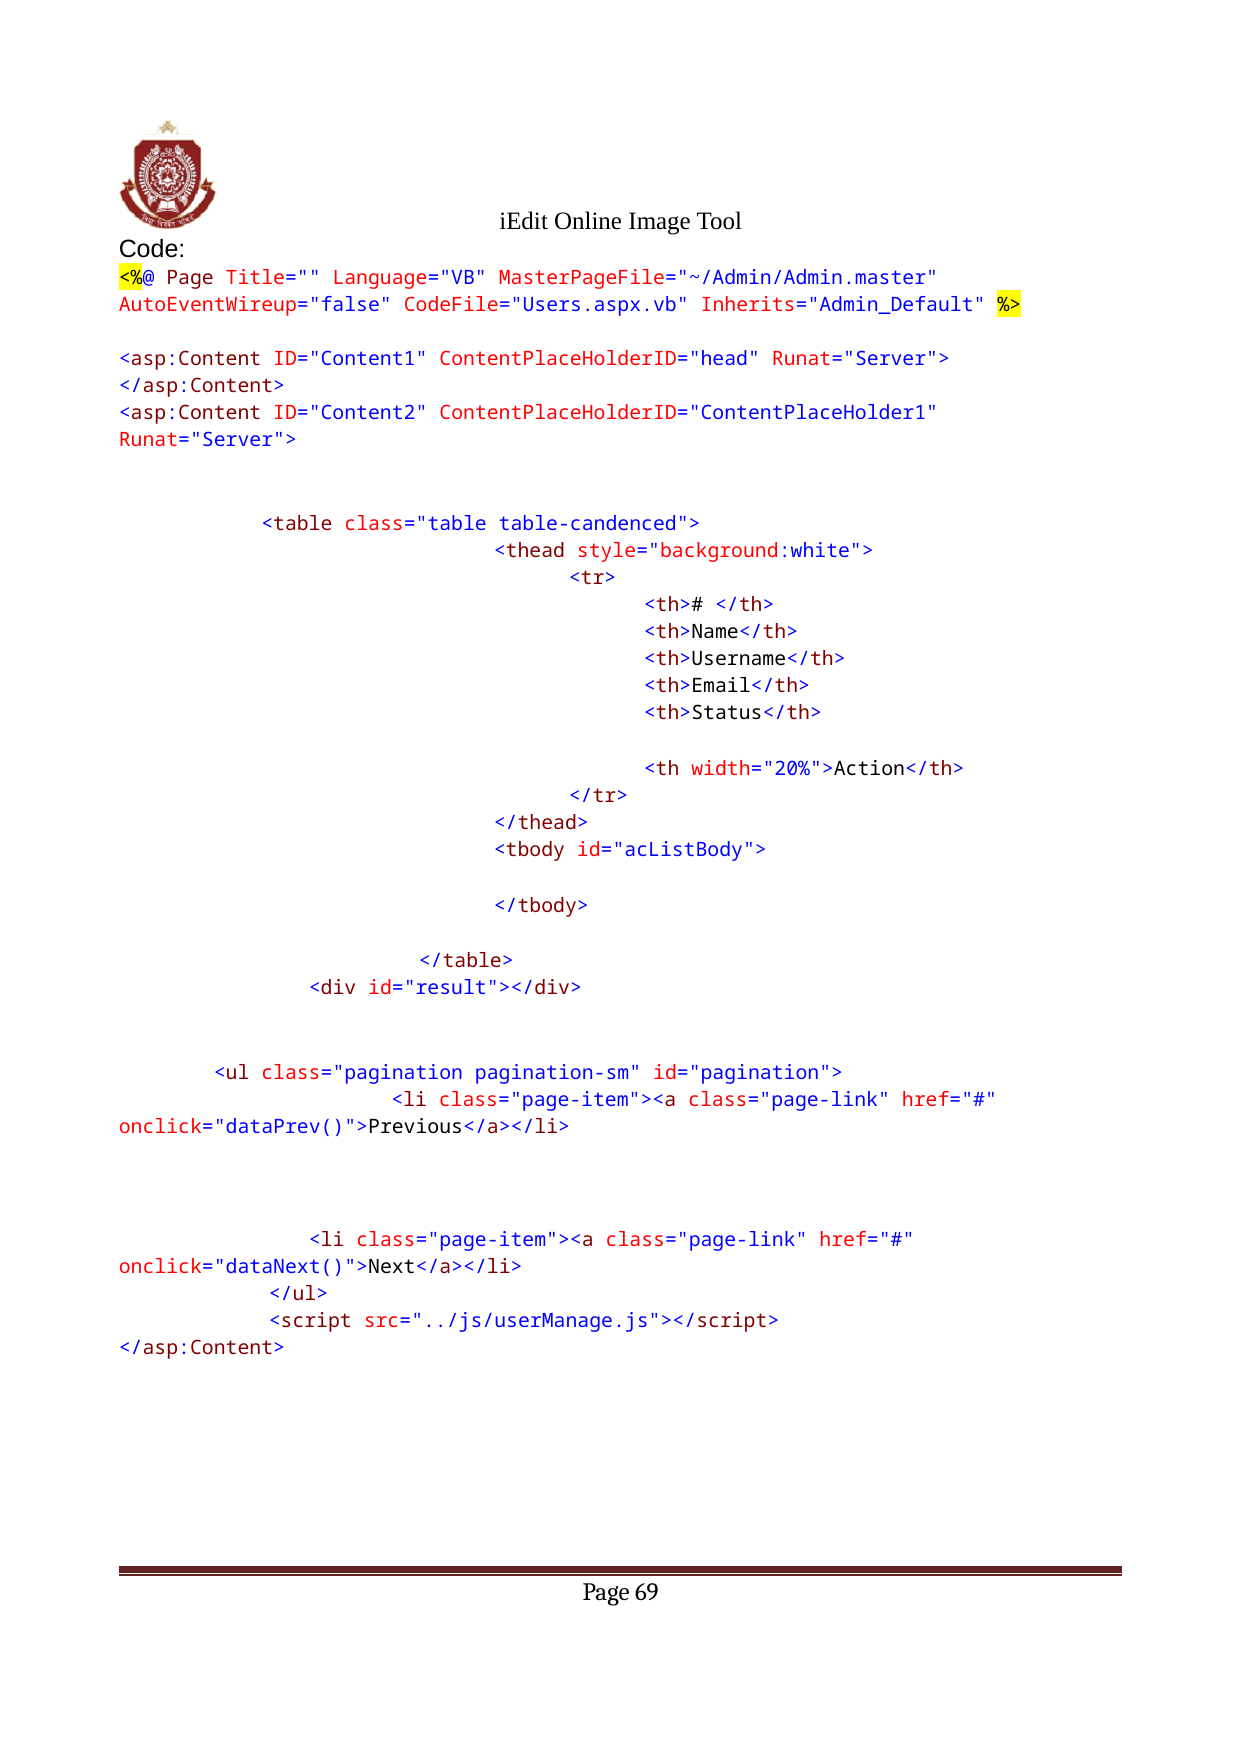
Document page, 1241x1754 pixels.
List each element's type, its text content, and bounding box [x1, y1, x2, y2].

text <th>Email</th> [118, 671, 1122, 698]
text </asp:Content> [118, 1333, 1122, 1360]
text <th># </th> [118, 591, 1122, 617]
text <li class="page-item"><a class="page-link" href="#" onclick="dataNext()">Next</a></li> [118, 1225, 1122, 1279]
text Code: [118, 234, 1122, 263]
text <th>Username</th> [118, 644, 1122, 671]
text </tbody> [118, 891, 1122, 918]
text <ul class="pagination pagination-sm" id="pagination"> [118, 1058, 1122, 1085]
text <thead style="background:white"> [118, 537, 1122, 563]
text </thead> [118, 808, 1122, 835]
text <table class="table table-candenced"> [118, 509, 1122, 537]
text <%@ Page Title="" Language="VB" MasterPageFile="~/Admin/Admin.master" AutoEventWireup="false" CodeFile="Users.aspx.vb" Inherits="Admin_Default" %> [118, 263, 1122, 317]
text <asp:Content ID="Content1" ContentPlaceHolderID="head" Runat="Server"> [118, 344, 1122, 371]
text <script src="../js/userManage.js"></script> [118, 1306, 1122, 1333]
text <th width="20%">Action</th> [118, 754, 1122, 781]
text <th>Name</th> [118, 617, 1122, 644]
text </ul> [118, 1279, 1122, 1306]
text </asp:Content> [118, 371, 1122, 398]
text <tbody id="acListBody"> [118, 835, 1122, 862]
text <th>Status</th> [118, 698, 1122, 725]
text <li class="page-item"><a class="page-link" href="#" onclick="dataPrev()">Previous</a></li> [118, 1085, 1122, 1139]
text </tr> [118, 781, 1122, 808]
picture [118, 118, 224, 229]
text </table> [118, 947, 1122, 973]
text <asp:Content ID="Content2" ContentPlaceHolderID="ContentPlaceHolder1" Runat="Server"> [118, 398, 1122, 452]
text <tr> [118, 563, 1122, 591]
text <div id="result"></div> [118, 973, 1122, 1001]
